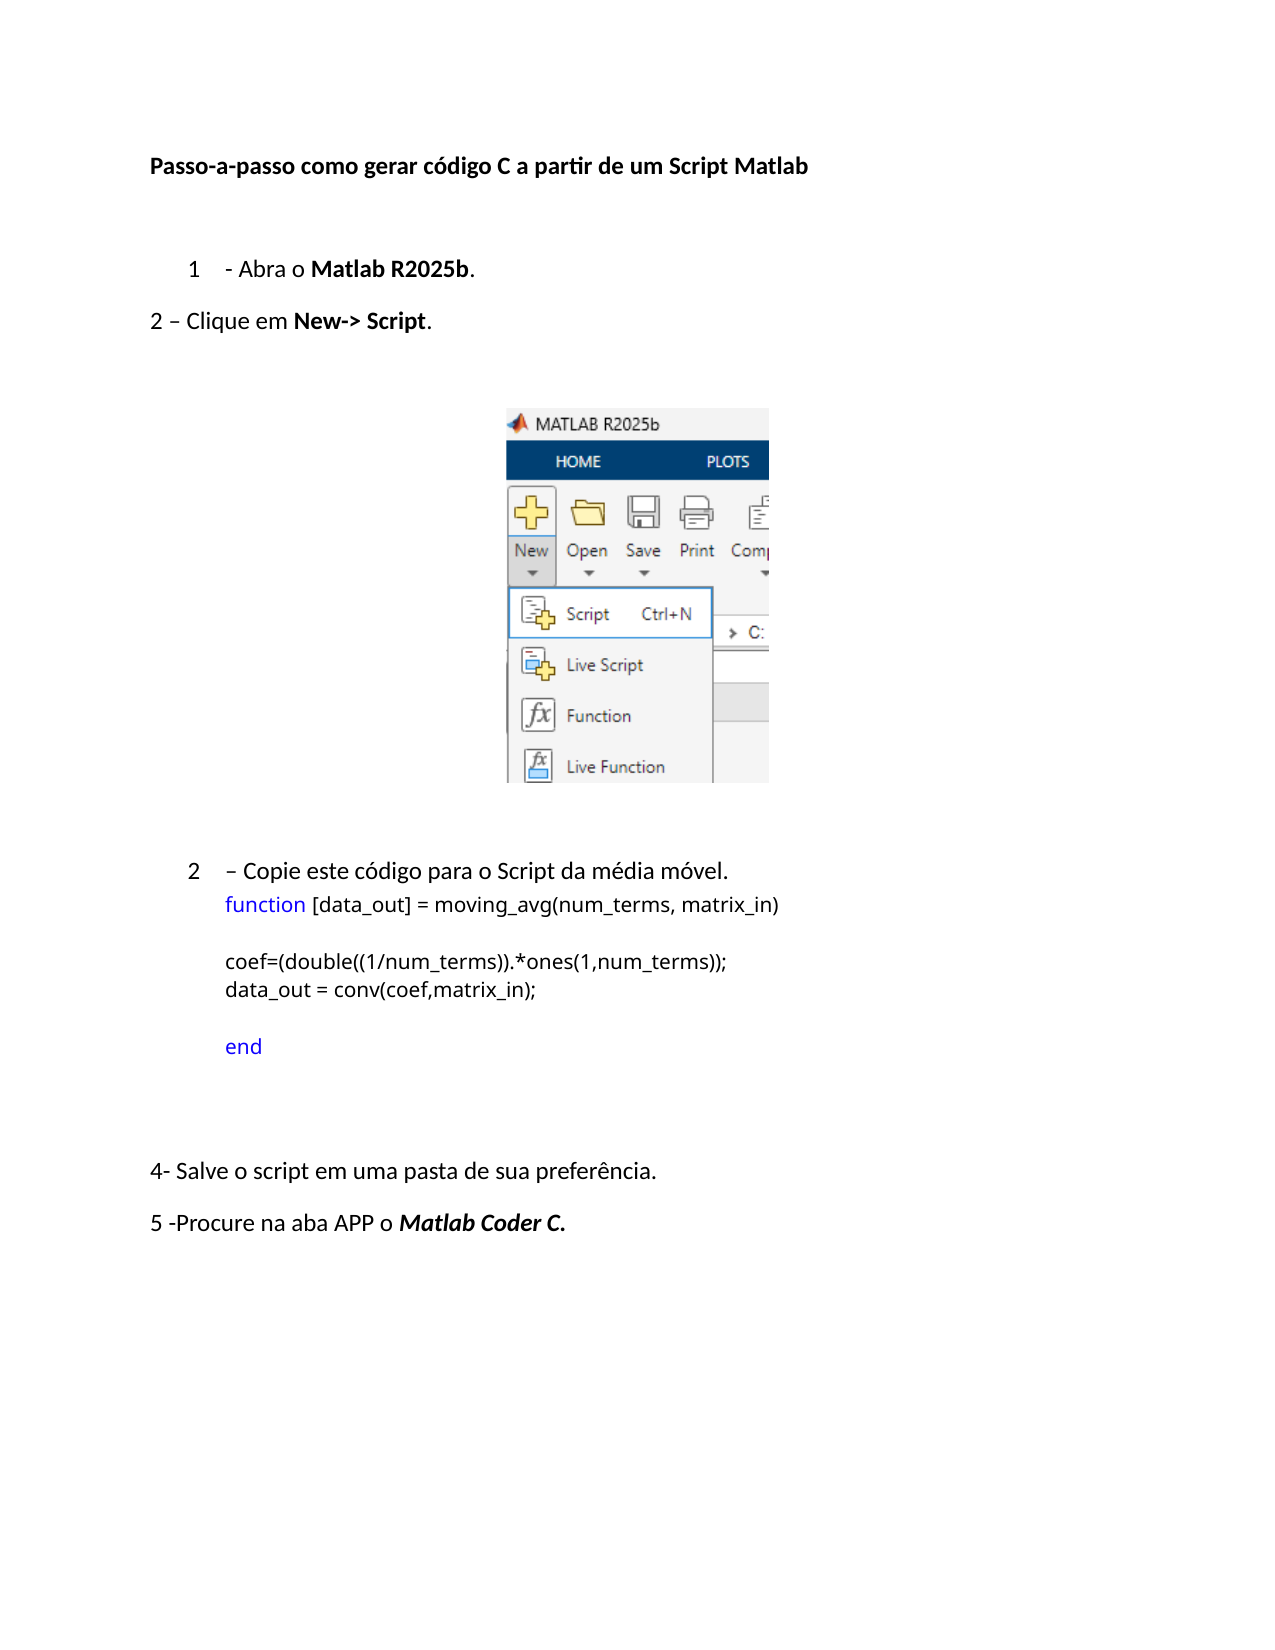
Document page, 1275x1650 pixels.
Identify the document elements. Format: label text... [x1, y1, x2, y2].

text 2 – Clique em New-> Script. [150, 305, 1125, 336]
list data_out = conv(coef,matrix_in); [225, 976, 1125, 1004]
list function [data_out] = moving_avg(num_terms, matrix_in) [225, 890, 1125, 919]
list - Abra o Matlab R2025b. [187, 253, 1125, 284]
list coef=(double((1/num_terms)).*ones(1,num_terms)); [225, 947, 1125, 976]
text 5 -Procure na aba APP o Matlab Coder C. [150, 1207, 1125, 1237]
text 4- Salve o script em uma pasta de sua preferência. [150, 1155, 1125, 1186]
list end [225, 1032, 1125, 1061]
picture [506, 408, 769, 783]
text Passo-a-passo como gerar código C a partir de um Script Matlab [150, 150, 1125, 181]
list – Copie este código para o Script da média móvel. [187, 855, 1125, 886]
